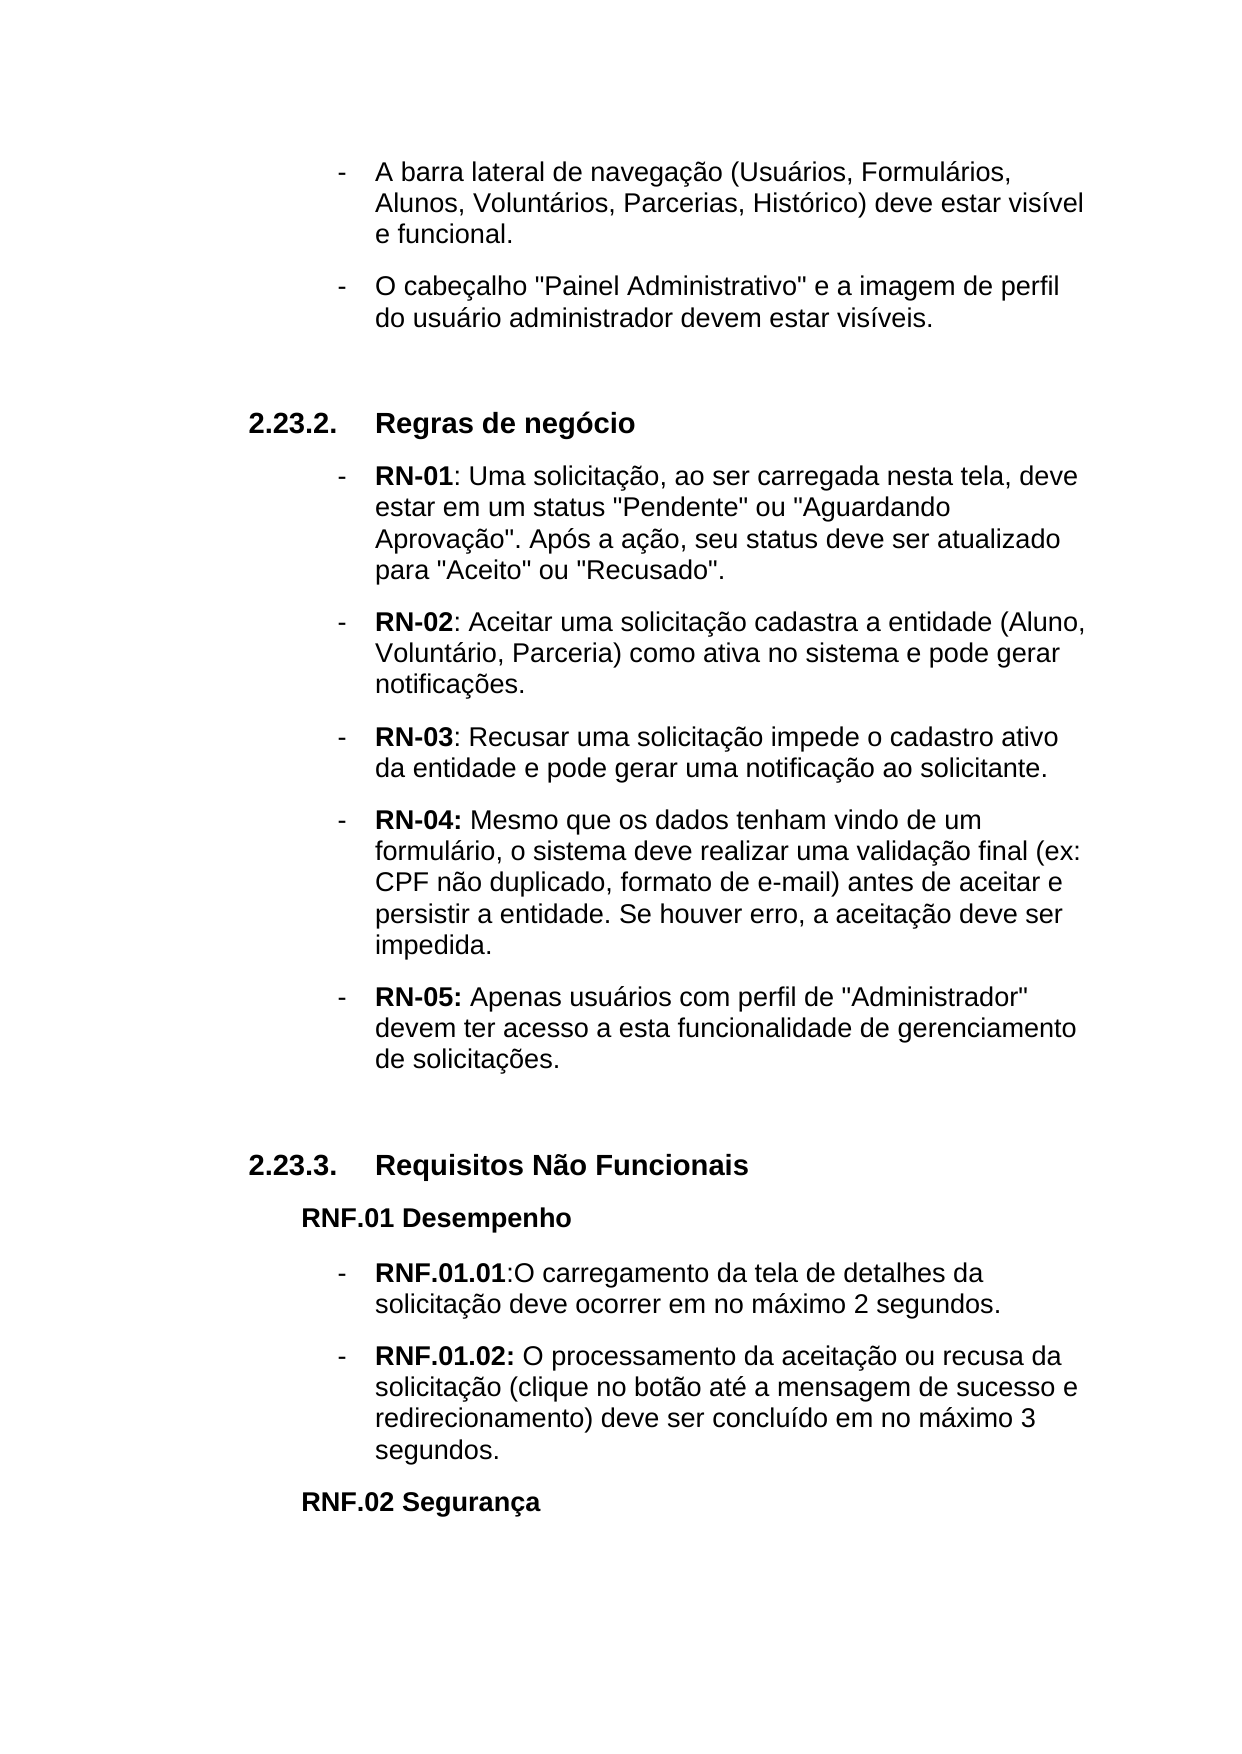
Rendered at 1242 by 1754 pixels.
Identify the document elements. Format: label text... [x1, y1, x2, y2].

text RNF.02 Segurança [301, 1486, 1093, 1517]
list RNF.01.01:O carregamento da tela de detalhes da solicitação deve ocorrer em no máximo 2 segundos. [337, 1257, 1093, 1319]
subtitle Requisitos Não Funcionais [337, 1148, 1093, 1181]
text RNF.01 Desempenho [301, 1202, 1093, 1233]
list RN-04: Mesmo que os dados tenham vindo de um formulário, o sistema deve realizar uma validação final (ex: CPF não duplicado, formato de e-mail) antes de aceitar e persistir a entidade. Se houver erro, a aceitação deve ser impedida. [337, 804, 1093, 960]
list RN-01: Uma solicitação, ao ser carregada nesta tela, deve estar em um status "Pendente" ou "Aguardando Aprovação". Após a ação, seu status deve ser atualizado para "Aceito" ou "Recusado". [337, 460, 1093, 585]
list A barra lateral de navegação (Usuários, Formulários, Alunos, Voluntários, Parcerias, Histórico) deve estar visível e funcional. [337, 156, 1093, 249]
list O cabeçalho "Painel Administrativo" e a imagem de perfil do usuário administrador devem estar visíveis. [337, 270, 1093, 333]
list RN-03: Recusar uma solicitação impede o cadastro ativo da entidade e pode gerar uma notificação ao solicitante. [337, 721, 1093, 783]
list RN-02: Aceitar uma solicitação cadastra a entidade (Aluno, Voluntário, Parceria) como ativa no sistema e pode gerar notificações. [337, 606, 1093, 700]
list RN-05: Apenas usuários com perfil de "Administrador" devem ter acesso a esta funcionalidade de gerenciamento de solicitações. [337, 981, 1093, 1075]
subtitle Regras de negócio [337, 406, 1093, 439]
list RNF.01.02: O processamento da aceitação ou recusa da solicitação (clique no botão até a mensagem de sucesso e redirecionamento) deve ser concluído em no máximo 3 segundos. [337, 1340, 1093, 1465]
